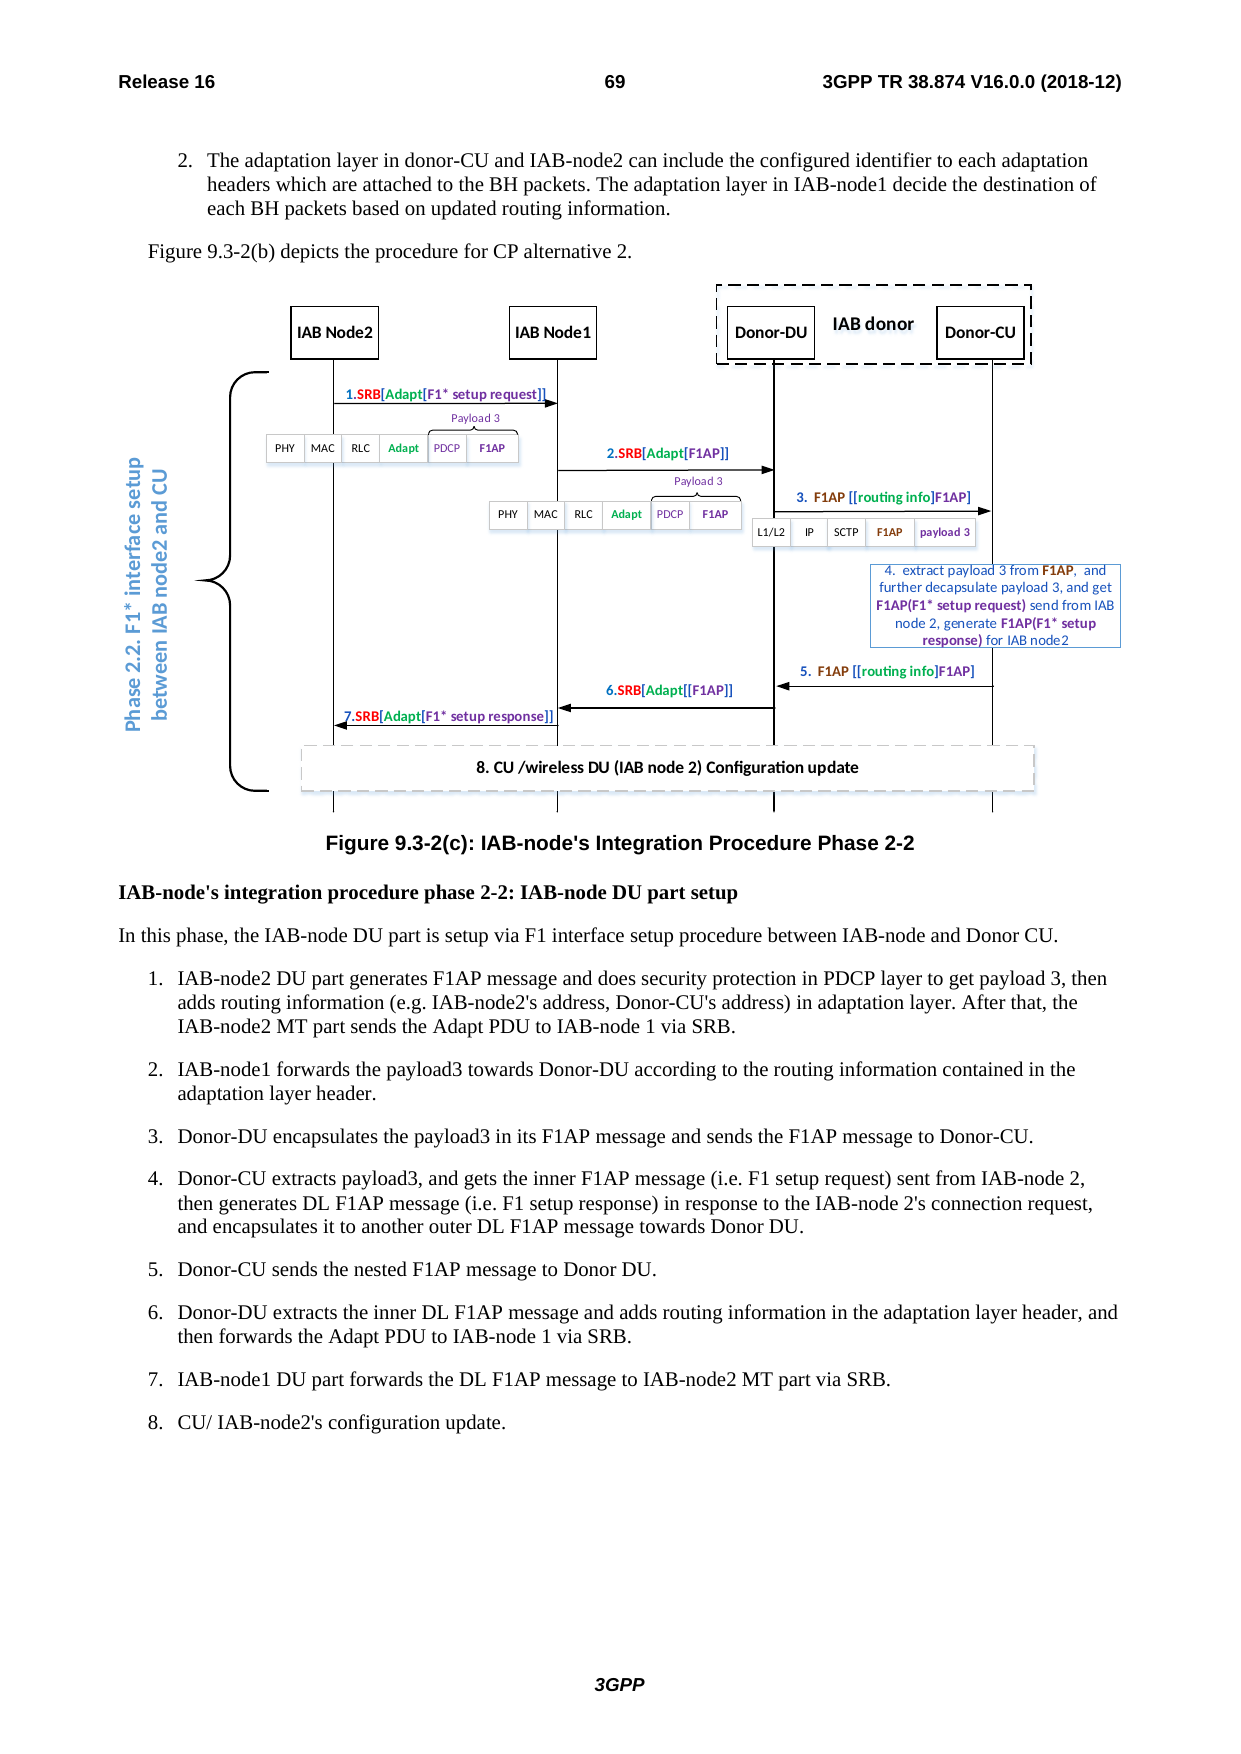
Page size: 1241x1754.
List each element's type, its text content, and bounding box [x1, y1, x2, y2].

text 7. IAB-node1 DU part forwards the DL F1AP message to IAB-node2 MT part via SRB. [148, 1367, 1122, 1391]
text 4. Donor-CU extracts payload3, and gets the inner F1AP message (i.e. F1 setup request) sent from IAB-node 2, then generates DL F1AP message (i.e. F1 setup response) in response to the IAB-node 2's connection request, and encapsulates it to another outer DL F1AP message towards Donor DU. [148, 1166, 1122, 1238]
text 5. Donor-CU sends the nested F1AP message to Donor DU. [148, 1257, 1122, 1281]
text 2. IAB-node1 forwards the payload3 towards Donor-DU according to the routing information contained in the adaptation layer header. [148, 1057, 1122, 1105]
text 1. IAB-node2 DU part generates F1AP message and does security protection in PDCP layer to get payload 3, then adds routing information (e.g. IAB-node2's address, Donor-CU's address) in adaptation layer. After that, the IAB-node2 MT part sends the Adapt PDU to IAB-node 1 via SRB. [148, 966, 1122, 1038]
text 8. CU/ IAB-node2's configuration update. [148, 1410, 1122, 1434]
text In this phase, the IAB-node DU part is setup via F1 interface setup procedure between IAB-node and Donor CU. [118, 923, 1122, 947]
text 3. Donor-DU encapsulates the payload3 in its F1AP message and sends the F1AP message to Donor-CU. [148, 1123, 1122, 1148]
text 2. The adaptation layer in donor-CU and IAB-node2 can include the configured identifier to each adaptation headers which are attached to the BH packets. The adaptation layer in IAB-node1 decide the destination of each BH packets based on updated routing information. [177, 148, 1122, 220]
text IAB-node's integration procedure phase 2-2: IAB-node DU part setup [118, 880, 1122, 904]
text Figure 9.3-2(c): IAB-node's Integration Procedure Phase 2-2 [118, 831, 1122, 855]
text Figure 9.3-2(b) depicts the procedure for CP alternative 2. [148, 239, 1122, 263]
text 6. Donor-DU extracts the inner DL F1AP message and adds routing information in the adaptation layer header, and then forwards the Adapt PDU to IAB-node 1 via SRB. [148, 1300, 1122, 1348]
